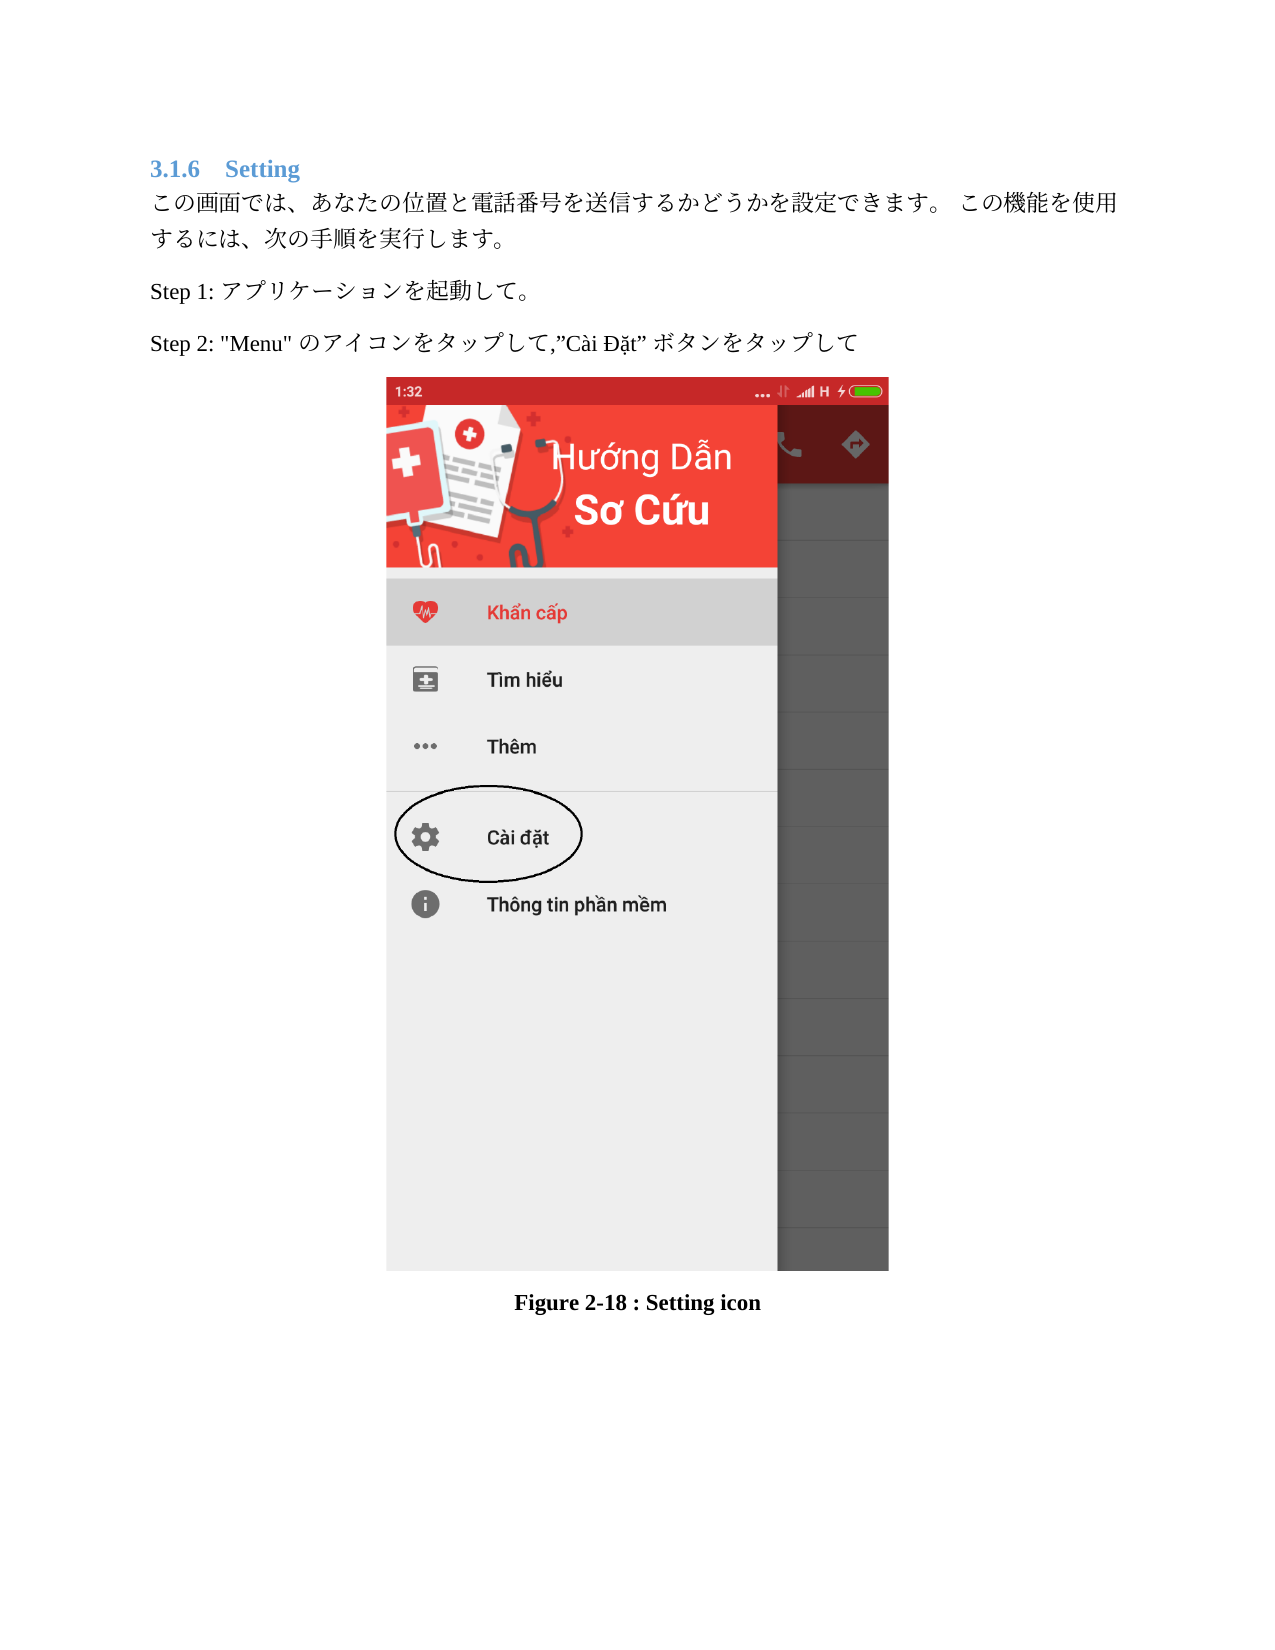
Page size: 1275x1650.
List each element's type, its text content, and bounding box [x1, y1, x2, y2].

text Figure 2-18 : Setting icon [150, 1289, 1125, 1316]
picture [386, 377, 889, 1271]
text Step 1: アプリケーションを起動して。 [150, 273, 1125, 306]
text Step 2: "Menu" のアイコンをタップして,”Cài Đặt” ボタンをタップして [150, 325, 1125, 358]
subtitle Setting [150, 154, 1125, 183]
text この画面では、あなたの位置と電話番号を送信するかどうかを設定できます。 この機能を使用するには、次の手順を実行します。 [150, 185, 1125, 254]
